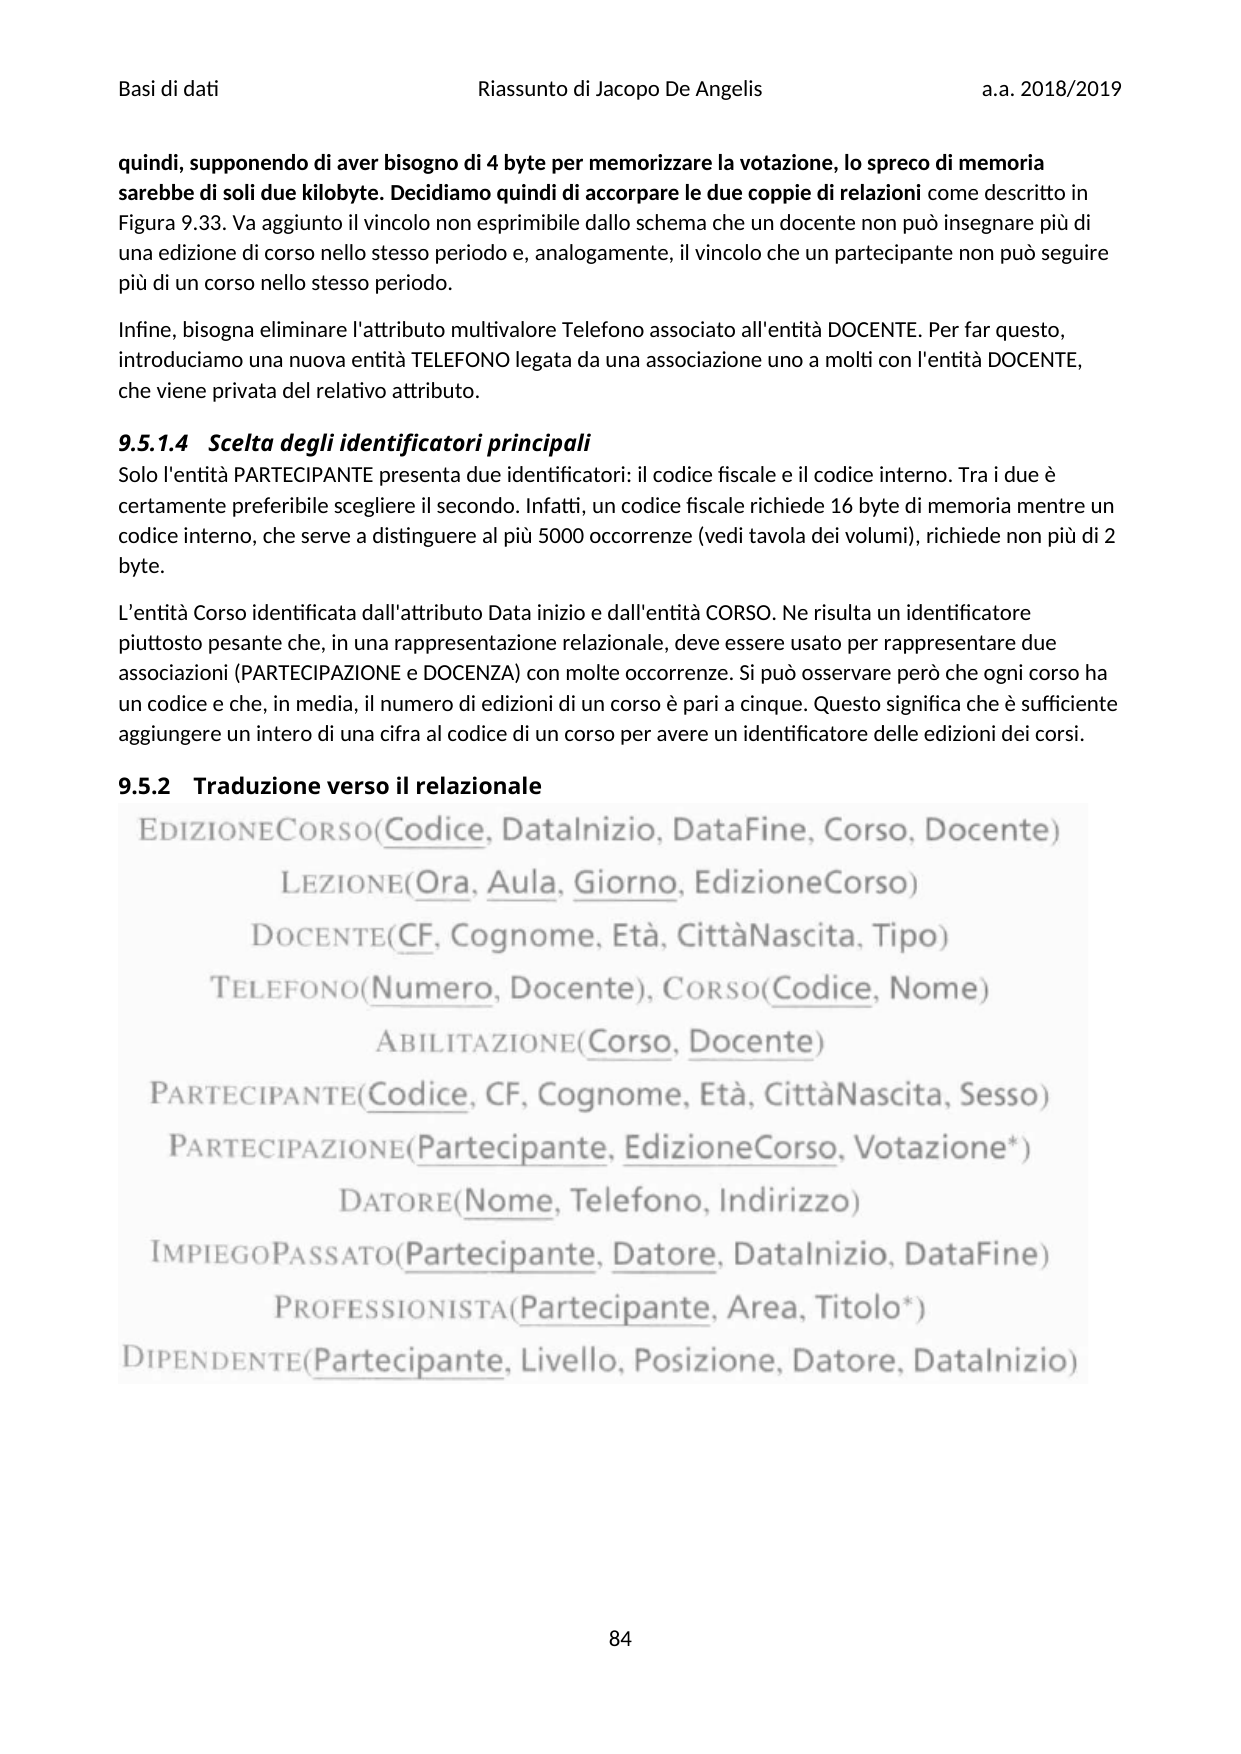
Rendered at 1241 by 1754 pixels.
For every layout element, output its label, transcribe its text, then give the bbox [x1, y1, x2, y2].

text L’entità Corso identificata dall'attributo Data inizio e dall'entità CORSO. Ne risulta un identificatore piuttosto pesante che, in una rappresentazione relazionale, deve essere usato per rappresentare due associazioni (PARTECIPAZIONE e DOCENZA) con molte occorrenze. Si può osservare però che ogni corso ha un codice e che, in media, il numero di edizioni di un corso è pari a cinque. Questo significa che è sufficiente aggiungere un intero di una cifra al codice di un corso per avere un identificatore delle edizioni dei corsi. [118, 598, 1122, 747]
subtitle Traduzione verso il relazionale [118, 770, 1122, 801]
subtitle Scelta degli identificatori principali [118, 427, 1122, 458]
text Solo l'entità PARTECIPANTE presenta due identificatori: il codice fiscale e il codice interno. Tra i due è certamente preferibile scegliere il secondo. Infatti, un codice fiscale richiede 16 byte di memoria mentre un codice interno, che serve a distinguere al più 5000 occorrenze (vedi tavola dei volumi), richiede non più di 2 byte. [118, 461, 1122, 579]
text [118, 148, 1122, 296]
text Infine, bisogna eliminare l'attributo multivalore Telefono associato all'entità DOCENTE. Per far questo, introduciamo una nuova entità TELEFONO legata da una associazione uno a molti con l'entità DOCENTE, che viene privata del relativo attributo. [118, 315, 1122, 404]
picture [118, 803, 1089, 1384]
